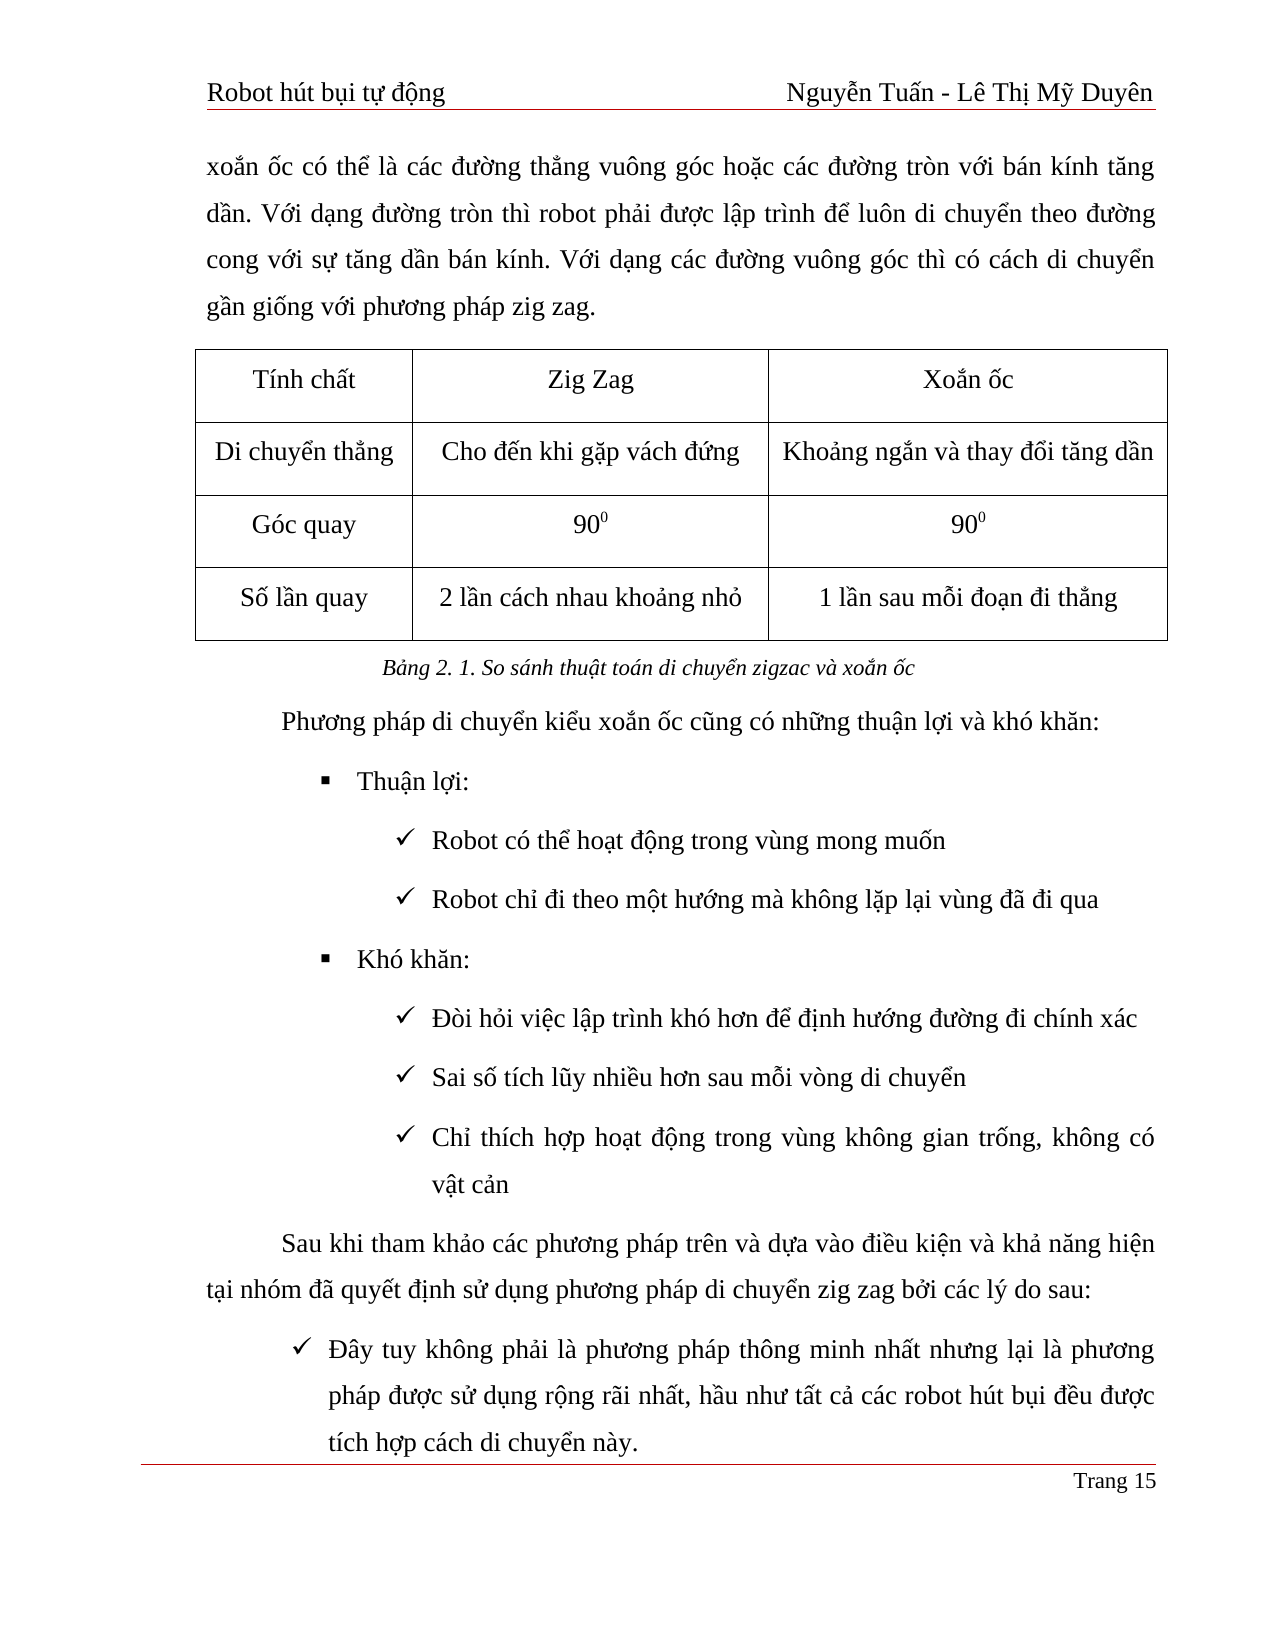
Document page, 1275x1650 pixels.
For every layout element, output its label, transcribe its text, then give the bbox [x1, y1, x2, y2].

table_cell Số lần quay [196, 568, 412, 640]
table_header Tính chất [196, 350, 412, 422]
table_header Xoắn ốc [769, 350, 1167, 422]
list Sai số tích lũy nhiều hơn sau mỗi vòng di chuyển [394, 1062, 1156, 1093]
table_cell Cho đến khi gặp vách đứng [413, 423, 768, 494]
table_cell 2 lần cách nhau khoảng nhỏ [413, 568, 768, 640]
list Đòi hỏi việc lập trình khó hơn để định hướng đường đi chính xác [394, 1002, 1156, 1033]
list Đây tuy không phải là phương pháp thông minh nhất nhưng lại là phương pháp được sử dụng rộng rãi nhất, hầu như tất cả các robot hút bụi đều được tích hợp cách di chuyển này. [291, 1333, 1156, 1457]
table_cell Khoảng ngắn và thay đổi tăng dần [769, 423, 1167, 494]
table_cell Góc quay [196, 496, 412, 567]
text Sau khi tham khảo các phương pháp trên và dựa vào điều kiện và khả năng hiện tại nhóm đã quyết định sử dụng phương pháp di chuyển zig zag bởi các lý do sau: [206, 1227, 1156, 1305]
list Khó khăn: [319, 943, 1156, 974]
table_cell 900 [413, 496, 768, 567]
table_header Zig Zag [413, 350, 768, 422]
text Bảng 2. 1. So sánh thuật toán di chuyển zigzac và xoắn ốc [141, 653, 1156, 680]
table_cell Di chuyển thẳng [196, 423, 412, 494]
list Robot có thể hoạt động trong vùng mong muốn [394, 824, 1156, 855]
list Thuận lợi: [319, 765, 1156, 796]
table_cell 900 [769, 496, 1167, 567]
list Chỉ thích hợp hoạt động trong vùng không gian trống, không có vật cản [394, 1121, 1156, 1199]
list Robot chỉ đi theo một hướng mà không lặp lại vùng đã đi qua [394, 883, 1156, 915]
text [206, 150, 1156, 321]
table_cell 1 lần sau mỗi đoạn đi thẳng [769, 568, 1167, 640]
text Phương pháp di chuyển kiểu xoắn ốc cũng có những thuận lợi và khó khăn: [206, 706, 1156, 737]
